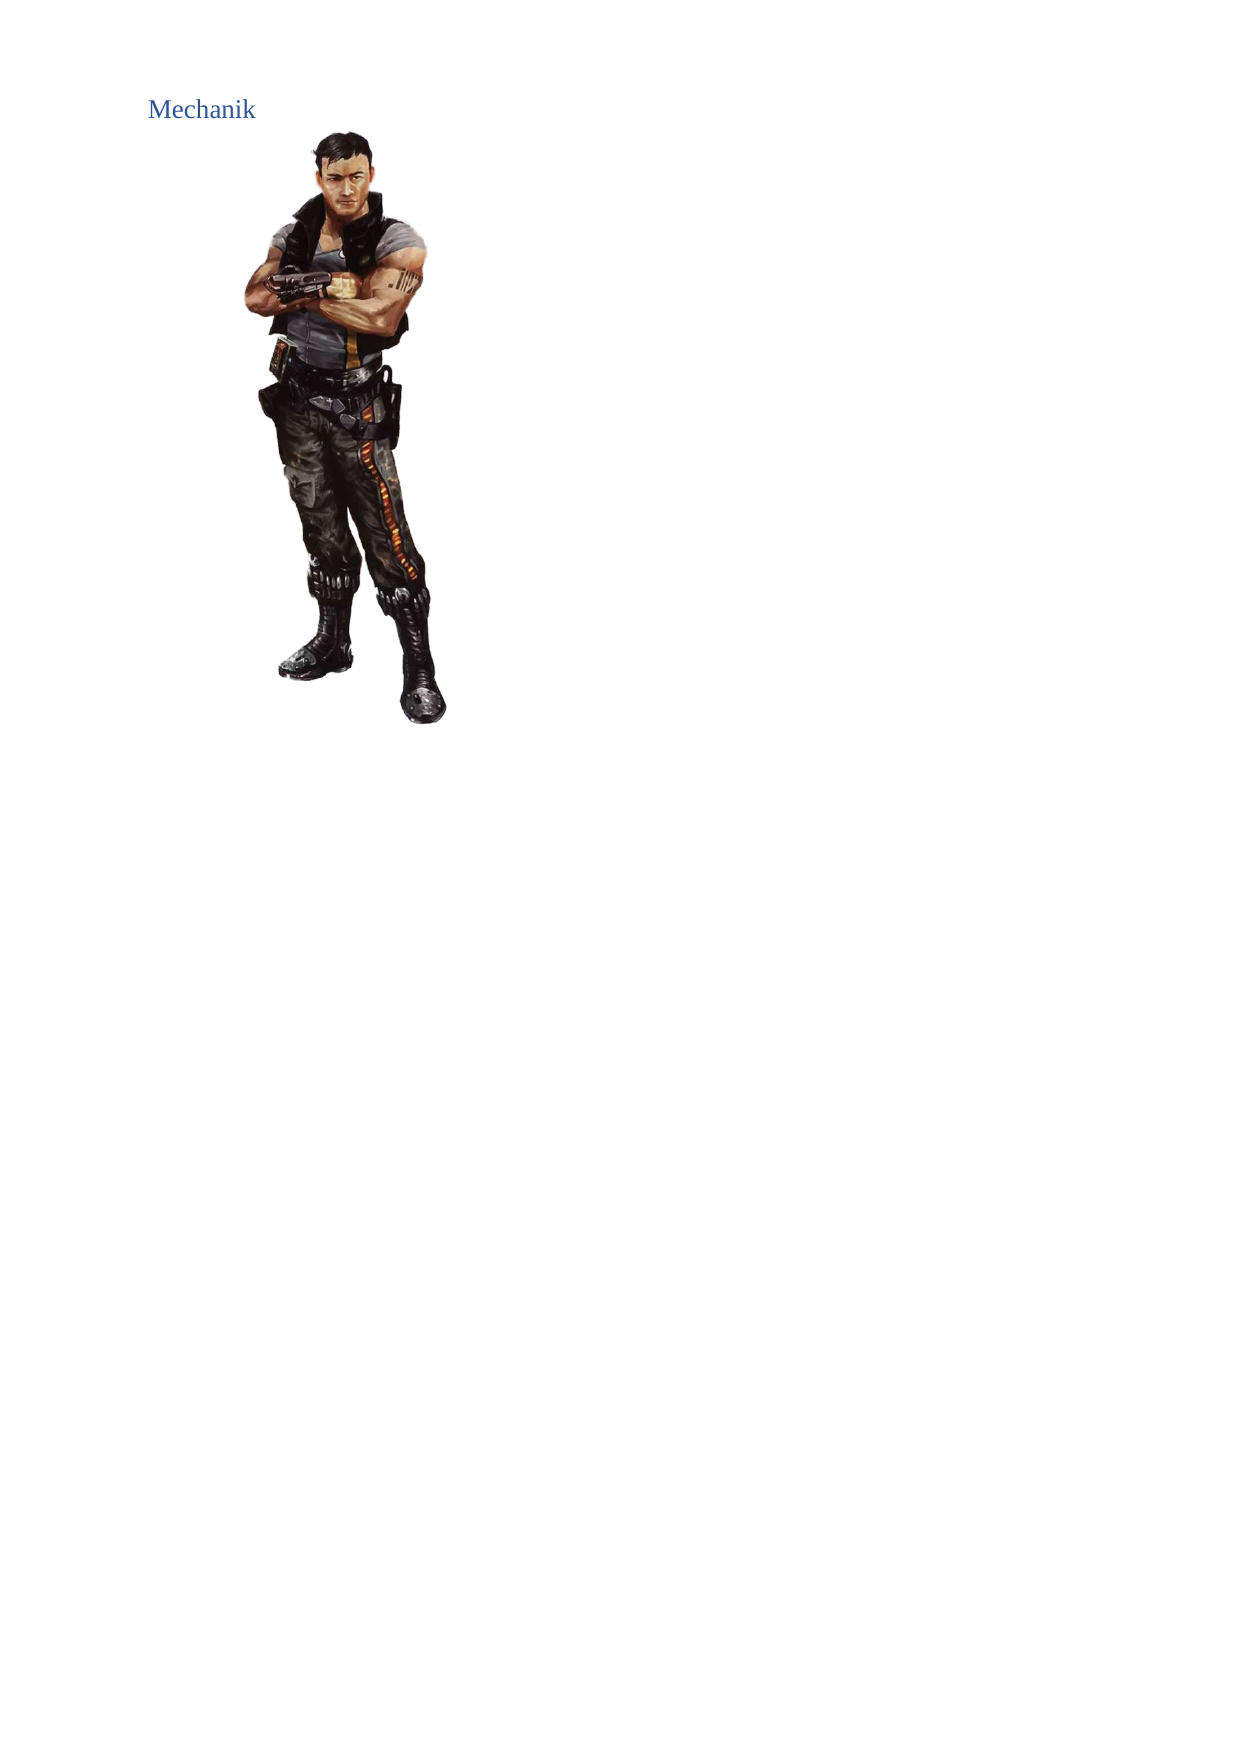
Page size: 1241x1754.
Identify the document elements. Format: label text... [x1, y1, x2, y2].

picture [147, 130, 544, 725]
subtitle Mechanik [148, 93, 1093, 124]
